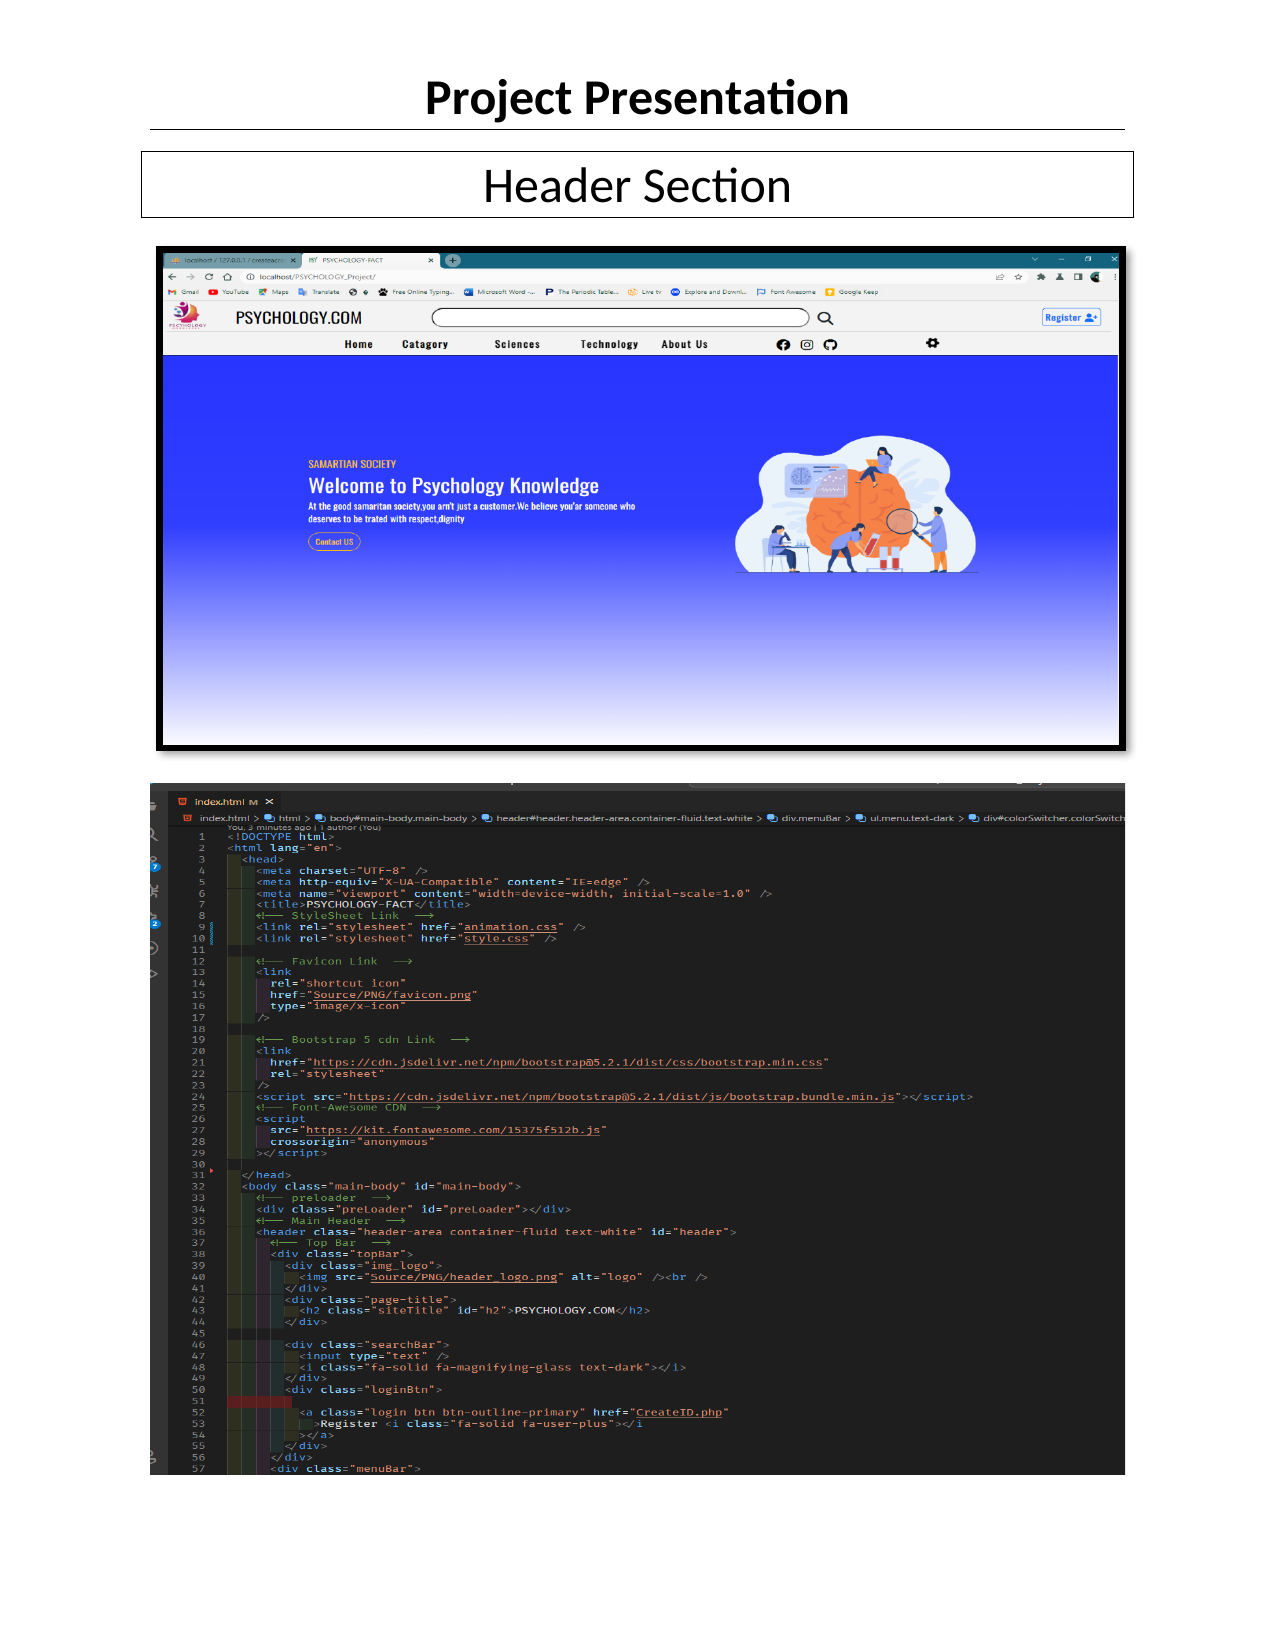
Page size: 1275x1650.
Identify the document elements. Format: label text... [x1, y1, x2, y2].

picture [163, 253, 1119, 745]
text Project Presentation [150, 66, 1125, 129]
picture [150, 783, 1125, 1475]
text Header Section [142, 152, 1133, 217]
